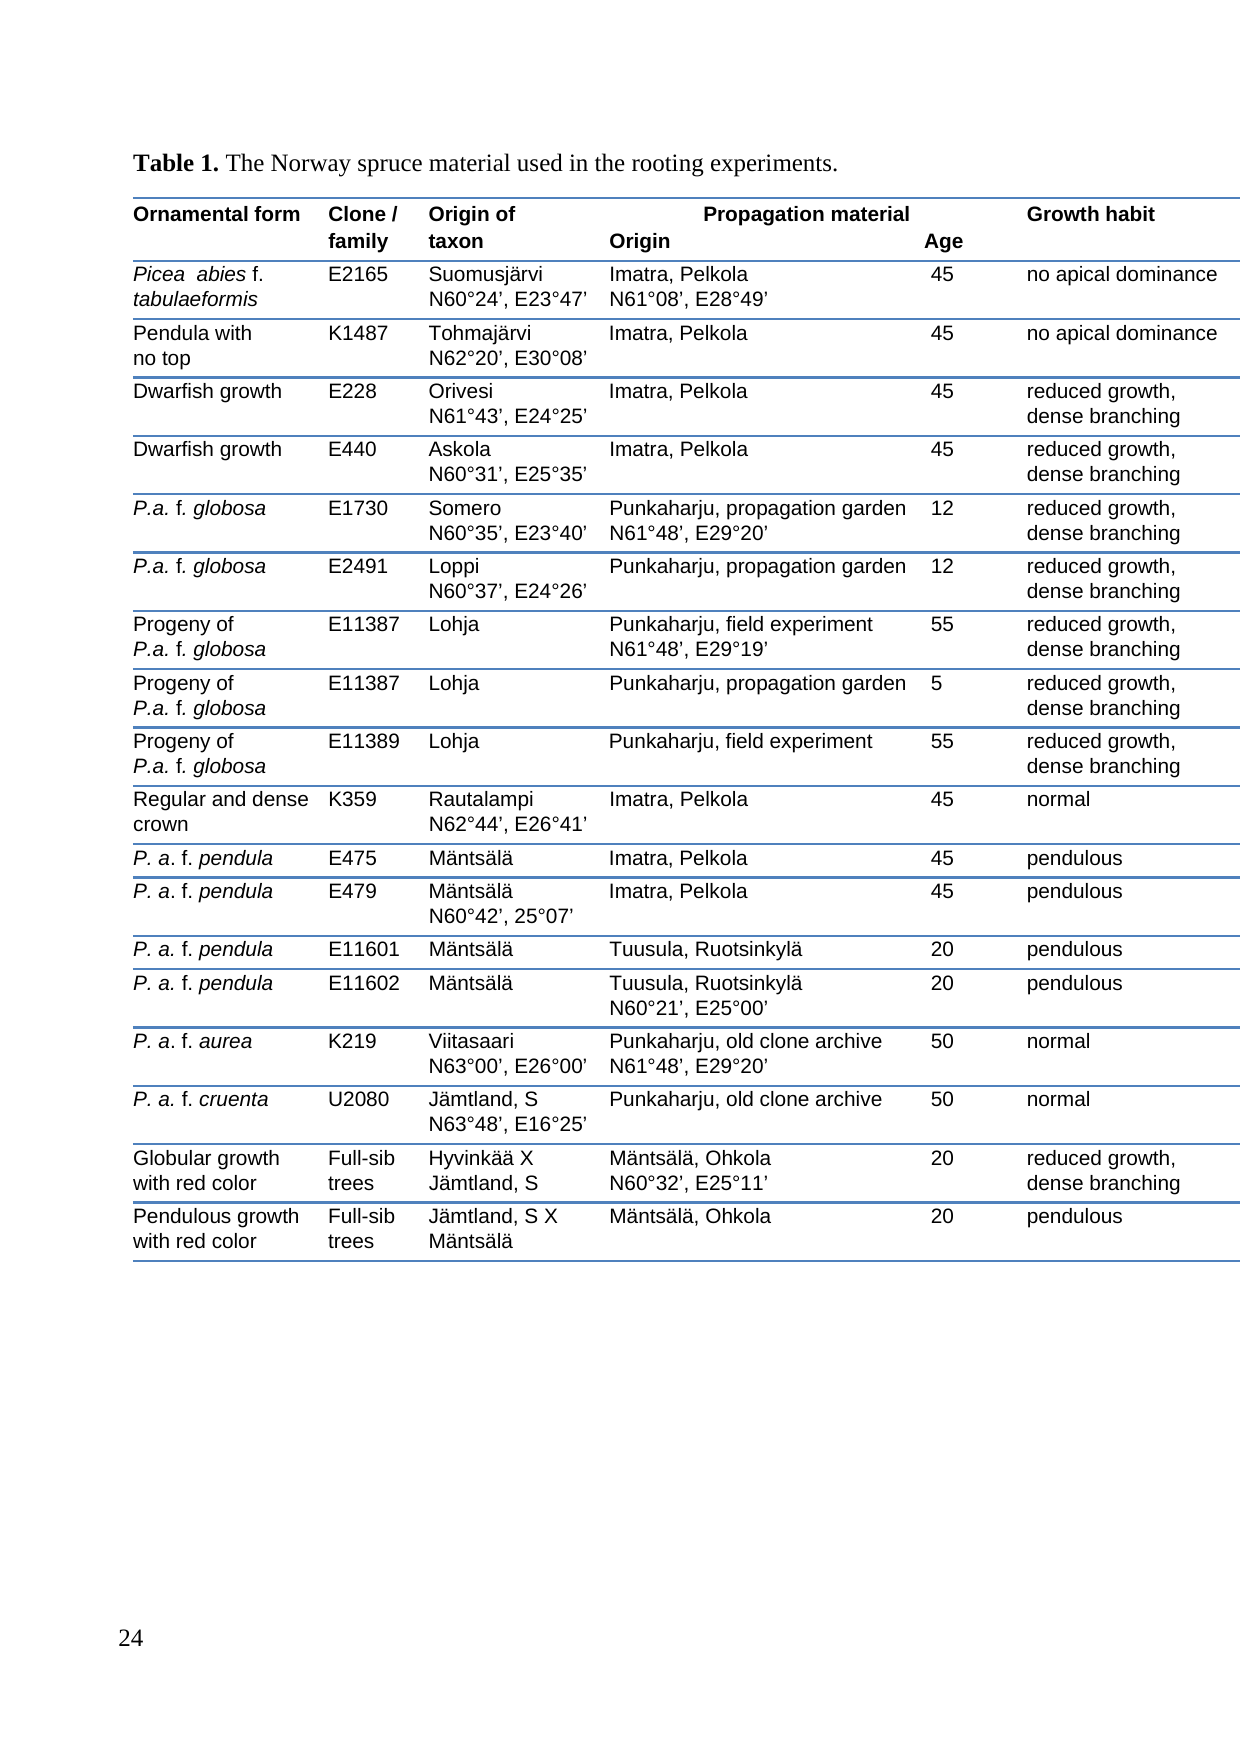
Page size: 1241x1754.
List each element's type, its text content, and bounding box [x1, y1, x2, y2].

table_cell Tuusula, Ruotsinkylä N60°21’, E25°00’ [609, 970, 919, 1026]
table_cell E479 [328, 879, 428, 935]
table_cell Imatra, Pelkola [609, 379, 919, 435]
table_header Clone / family [328, 199, 428, 260]
table_cell P.a. f. globosa [133, 554, 328, 610]
table_cell Regular and dense crown [133, 787, 328, 843]
table_cell Mäntsälä N60°42’, 25°07’ [428, 879, 609, 935]
table_cell Progeny of P.a. f. globosa [133, 670, 328, 726]
table_cell 12 [919, 495, 1015, 551]
table_cell K359 [328, 787, 428, 843]
table_cell E440 [328, 437, 428, 493]
table_cell Punkaharju, old clone archive N61°48’, E29°20’ [609, 1029, 919, 1085]
table_cell Lohja [428, 729, 609, 785]
table_cell no apical dominance [1015, 262, 1240, 318]
table_cell Mäntsälä [428, 845, 609, 876]
table_cell E475 [328, 845, 428, 876]
table_cell Imatra, Pelkola N61°08’, E28°49’ [609, 262, 919, 318]
table_cell E228 [328, 379, 428, 435]
table_cell P.a. f. globosa [133, 495, 328, 551]
table_cell E2491 [328, 554, 428, 610]
table_cell Imatra, Pelkola [609, 845, 919, 876]
table_cell reduced growth, dense branching [1015, 437, 1240, 493]
table_cell P. a. f. pendula [133, 937, 328, 968]
table_cell Viitasaari N63°00’, E26°00’ [428, 1029, 609, 1085]
table_cell P. a. f. pendula [133, 845, 328, 876]
table_cell Globular growth with red color [133, 1145, 328, 1201]
table_cell 20 [919, 937, 1015, 968]
table_cell 45 [919, 320, 1015, 376]
table_cell E11602 [328, 970, 428, 1026]
table_cell Imatra, Pelkola [609, 437, 919, 493]
table_cell no apical dominance [1015, 320, 1240, 376]
table_cell 45 [919, 437, 1015, 493]
table_cell P. a. f. pendula [133, 879, 328, 935]
table_cell U2080 [328, 1087, 428, 1143]
table_cell Dwarfish growth [133, 437, 328, 493]
table_cell Picea abies f. tabulaeformis [133, 262, 328, 318]
table_cell Mäntsälä [428, 937, 609, 968]
table_cell pendulous [1015, 937, 1240, 968]
table_cell 12 [919, 554, 1015, 610]
table_cell Loppi N60°37’, E24°26’ [428, 554, 609, 610]
table_cell Punkaharju, propagation garden N61°48’, E29°20’ [609, 495, 919, 551]
table_cell E1730 [328, 495, 428, 551]
table_cell 45 [919, 845, 1015, 876]
table_cell 55 [919, 729, 1015, 785]
table_cell Somero N60°35’, E23°40’ [428, 495, 609, 551]
table_cell Askola N60°31’, E25°35’ [428, 437, 609, 493]
table_cell Mäntsälä [428, 970, 609, 1026]
table_cell Imatra, Pelkola [609, 879, 919, 935]
table_cell Pendula with no top [133, 320, 328, 376]
table_cell 20 [919, 1145, 1015, 1201]
table_cell Imatra, Pelkola [609, 320, 919, 376]
table_cell E11387 [328, 670, 428, 726]
table_cell Progeny of P.a. f. globosa [133, 612, 328, 668]
table_cell Full-sib trees [328, 1145, 428, 1201]
table_cell Punkaharju, propagation garden [609, 670, 919, 726]
table_cell E11601 [328, 937, 428, 968]
table_cell K1487 [328, 320, 428, 376]
table_cell E11389 [328, 729, 428, 785]
table_cell Jämtland, S N63°48’, E16°25’ [428, 1087, 609, 1143]
table_cell Tohmajärvi N62°20’, E30°08’ [428, 320, 609, 376]
table_cell Punkaharju, field experiment [609, 729, 919, 785]
table_cell reduced growth, dense branching [1015, 379, 1240, 435]
table_cell normal [1015, 1087, 1240, 1143]
table_cell Rautalampi N62°44’, E26°41’ [428, 787, 609, 843]
table_cell pendulous [1015, 879, 1240, 935]
table_cell 45 [919, 879, 1015, 935]
table_cell E11387 [328, 612, 428, 668]
table_cell 20 [919, 970, 1015, 1026]
table_cell 50 [919, 1087, 1015, 1143]
table_cell 50 [919, 1029, 1015, 1085]
table_header Propagation material Origin Age [609, 199, 1015, 260]
table_cell Punkaharju, field experiment N61°48’, E29°19’ [609, 612, 919, 668]
table_cell reduced growth, dense branching [1015, 495, 1240, 551]
table_header Origin of taxon [428, 199, 609, 260]
table_cell reduced growth, dense branching [1015, 670, 1240, 726]
table_cell Lohja [428, 670, 609, 726]
table_cell E2165 [328, 262, 428, 318]
table_cell Pendulous growth with red color [133, 1204, 328, 1260]
table_cell Dwarfish growth [133, 379, 328, 435]
table_cell Tuusula, Ruotsinkylä [609, 937, 919, 968]
table_cell Hyvinkää X Jämtland, S [428, 1145, 609, 1201]
table_cell reduced growth, dense branching [1015, 1145, 1240, 1201]
table_cell 5 [919, 670, 1015, 726]
table_cell Orivesi N61°43’, E24°25’ [428, 379, 609, 435]
table_header Ornamental form [133, 199, 328, 260]
table_cell 45 [919, 787, 1015, 843]
table_cell pendulous [1015, 1204, 1240, 1260]
table_cell Punkaharju, propagation garden [609, 554, 919, 610]
table_cell 55 [919, 612, 1015, 668]
table_cell Progeny of P.a. f. globosa [133, 729, 328, 785]
text Table 1. The Norway spruce material used in the rooting experiments. [133, 148, 1122, 176]
table_cell reduced growth, dense branching [1015, 612, 1240, 668]
table_cell pendulous [1015, 970, 1240, 1026]
table_cell P. a. f. pendula [133, 970, 328, 1026]
table_cell normal [1015, 787, 1240, 843]
table_cell Suomusjärvi N60°24’, E23°47’ [428, 262, 609, 318]
table_cell 45 [919, 379, 1015, 435]
table_cell K219 [328, 1029, 428, 1085]
table_cell 45 [919, 262, 1015, 318]
table_header Growth habit [1015, 199, 1240, 260]
table_cell reduced growth, dense branching [1015, 554, 1240, 610]
table_cell Mäntsälä, Ohkola [609, 1204, 919, 1260]
table_cell Full-sib trees [328, 1204, 428, 1260]
table_cell pendulous [1015, 845, 1240, 876]
table_cell Imatra, Pelkola [609, 787, 919, 843]
table_cell 20 [919, 1204, 1015, 1260]
table_cell Jämtland, S X Mäntsälä [428, 1204, 609, 1260]
table_cell Mäntsälä, Ohkola N60°32’, E25°11’ [609, 1145, 919, 1201]
table_cell P. a. f. aurea [133, 1029, 328, 1085]
table_cell reduced growth, dense branching [1015, 729, 1240, 785]
table_cell Lohja [428, 612, 609, 668]
table_cell Punkaharju, old clone archive [609, 1087, 919, 1143]
table_cell normal [1015, 1029, 1240, 1085]
table_cell P. a. f. cruenta [133, 1087, 328, 1143]
